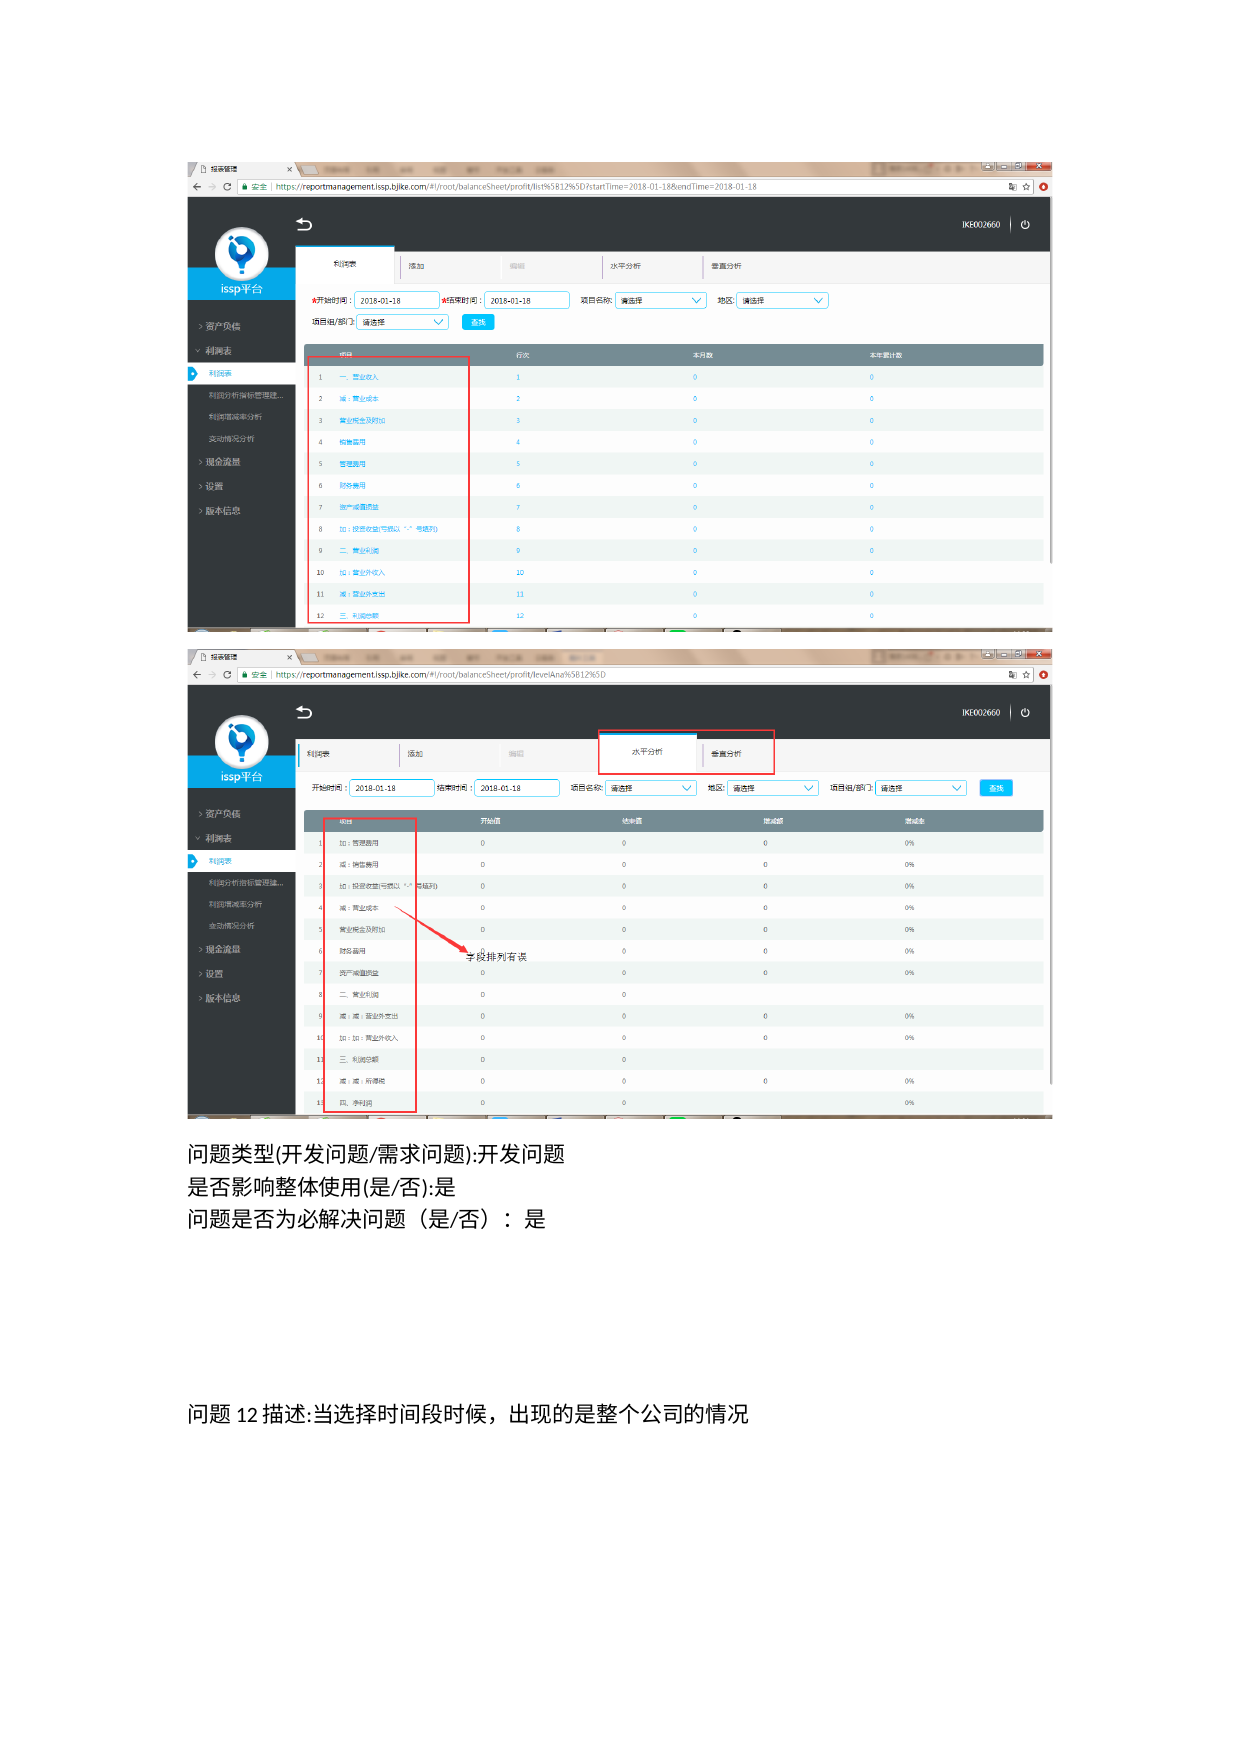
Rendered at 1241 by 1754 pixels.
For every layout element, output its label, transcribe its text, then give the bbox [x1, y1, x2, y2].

text 是否影响整体使用(是/否):是 [187, 1169, 1053, 1202]
text 问题12描述:当选择时间段时候，出现的是整个公司的情况 [187, 1397, 1053, 1429]
picture [187, 649, 1053, 1119]
text 问题类型(开发问题/需求问题):开发问题 [187, 1137, 1053, 1169]
text 问题是否为必解决问题（是/否）：是 [187, 1202, 1053, 1234]
picture [187, 162, 1053, 632]
